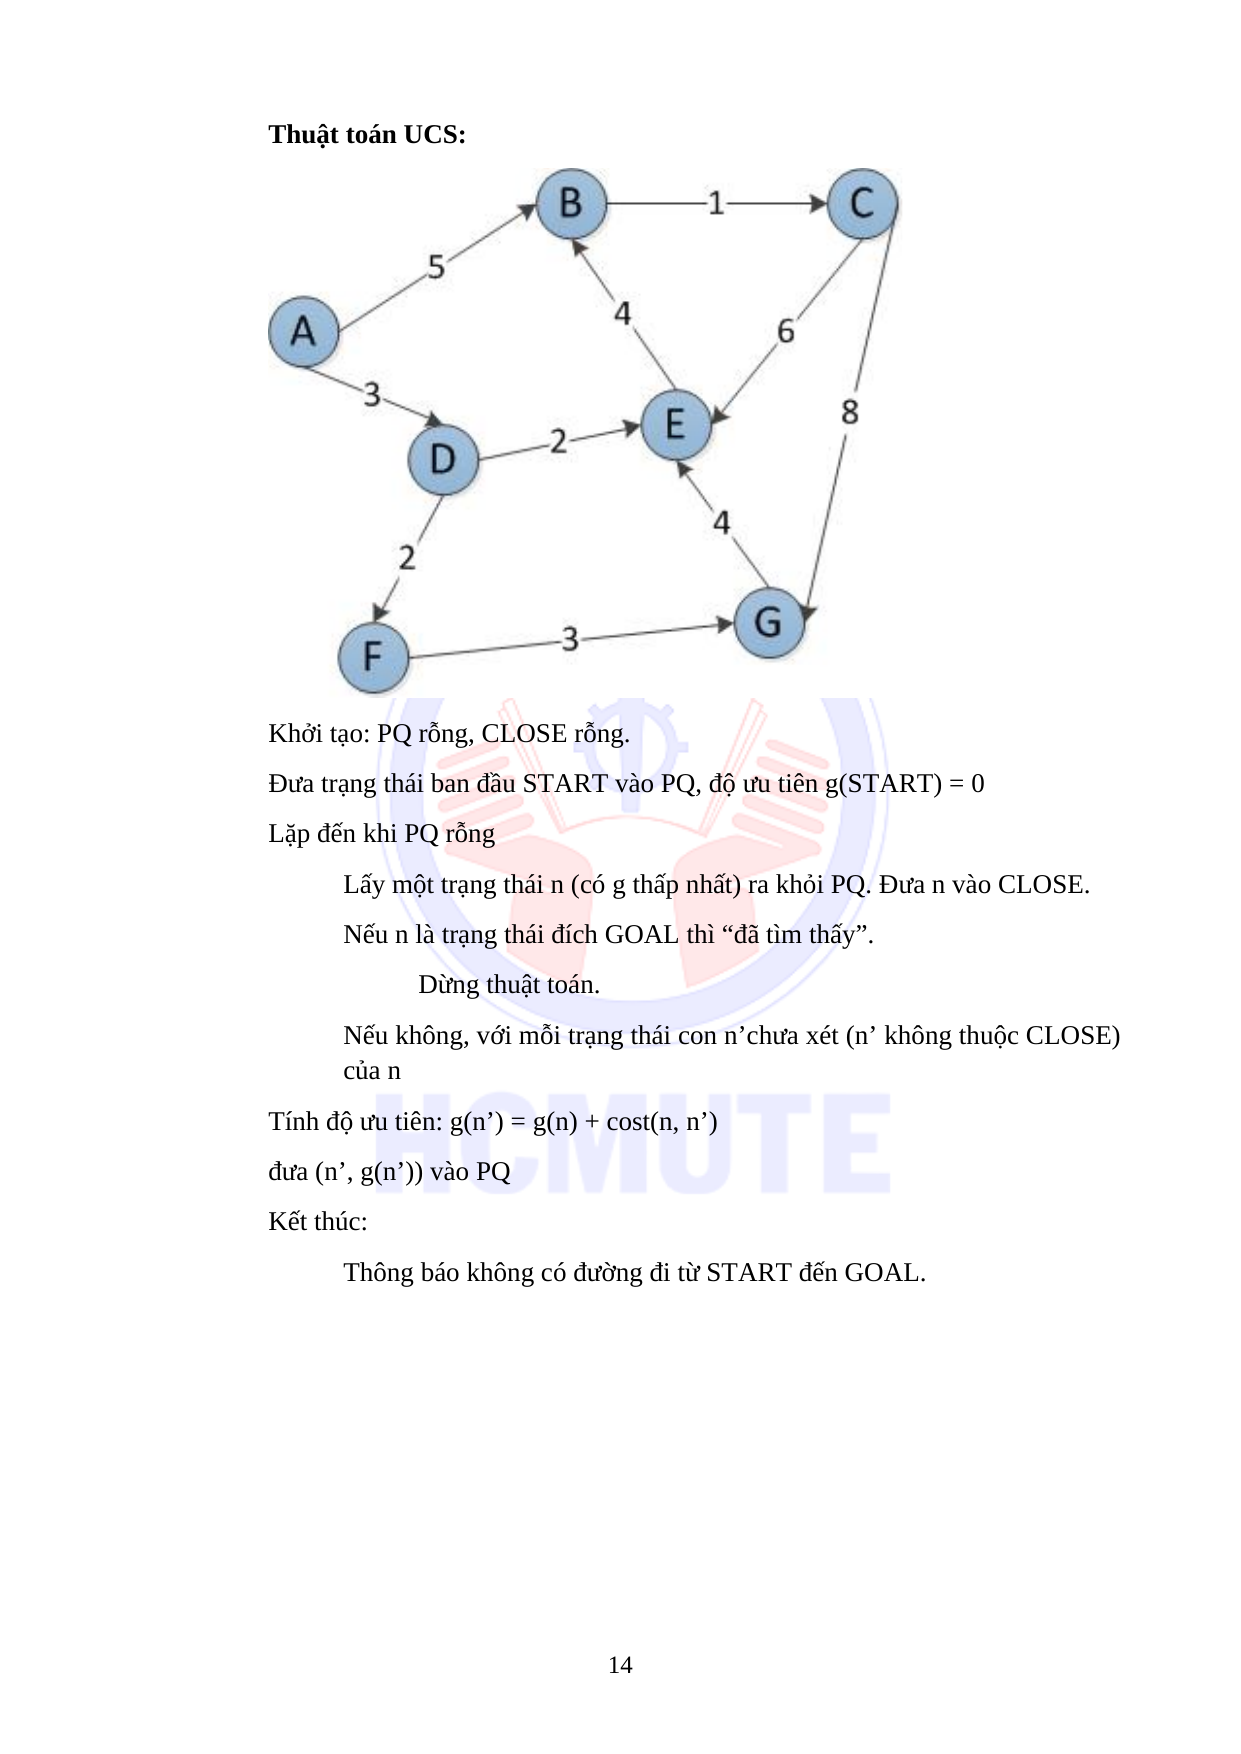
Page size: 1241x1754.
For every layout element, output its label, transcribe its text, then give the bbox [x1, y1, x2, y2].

text đưa (n’, g(n’)) vào PQ [118, 1155, 1122, 1186]
picture [268, 168, 903, 698]
text Lặp đến khi PQ rỗng [193, 817, 1122, 849]
text Nếu không, với mỗi trạng thái con n’chưa xét (n’ không thuộc CLOSE) của n [343, 1019, 1122, 1086]
text Tính độ ưu tiên: g(n’) = g(n) + cost(n, n’) [118, 1105, 1122, 1136]
text Khởi tạo: PQ rỗng, CLOSE rỗng. [193, 717, 1122, 748]
text Lấy một trạng thái n (có g thấp nhất) ra khỏi PQ. Đưa n vào CLOSE. [118, 868, 1122, 899]
text Đưa trạng thái ban đầu START vào PQ, độ ưu tiên g(START) = 0 [193, 767, 1122, 798]
text Thuật toán UCS: [193, 118, 1122, 149]
text Kết thúc: [118, 1205, 1122, 1237]
text Thông báo không có đường đi từ START đến GOAL. [268, 1256, 1122, 1287]
text Dừng thuật toán. [343, 968, 1122, 999]
text Nếu n là trạng thái đích GOAL thì “đã tìm thấy”. [118, 918, 1122, 949]
